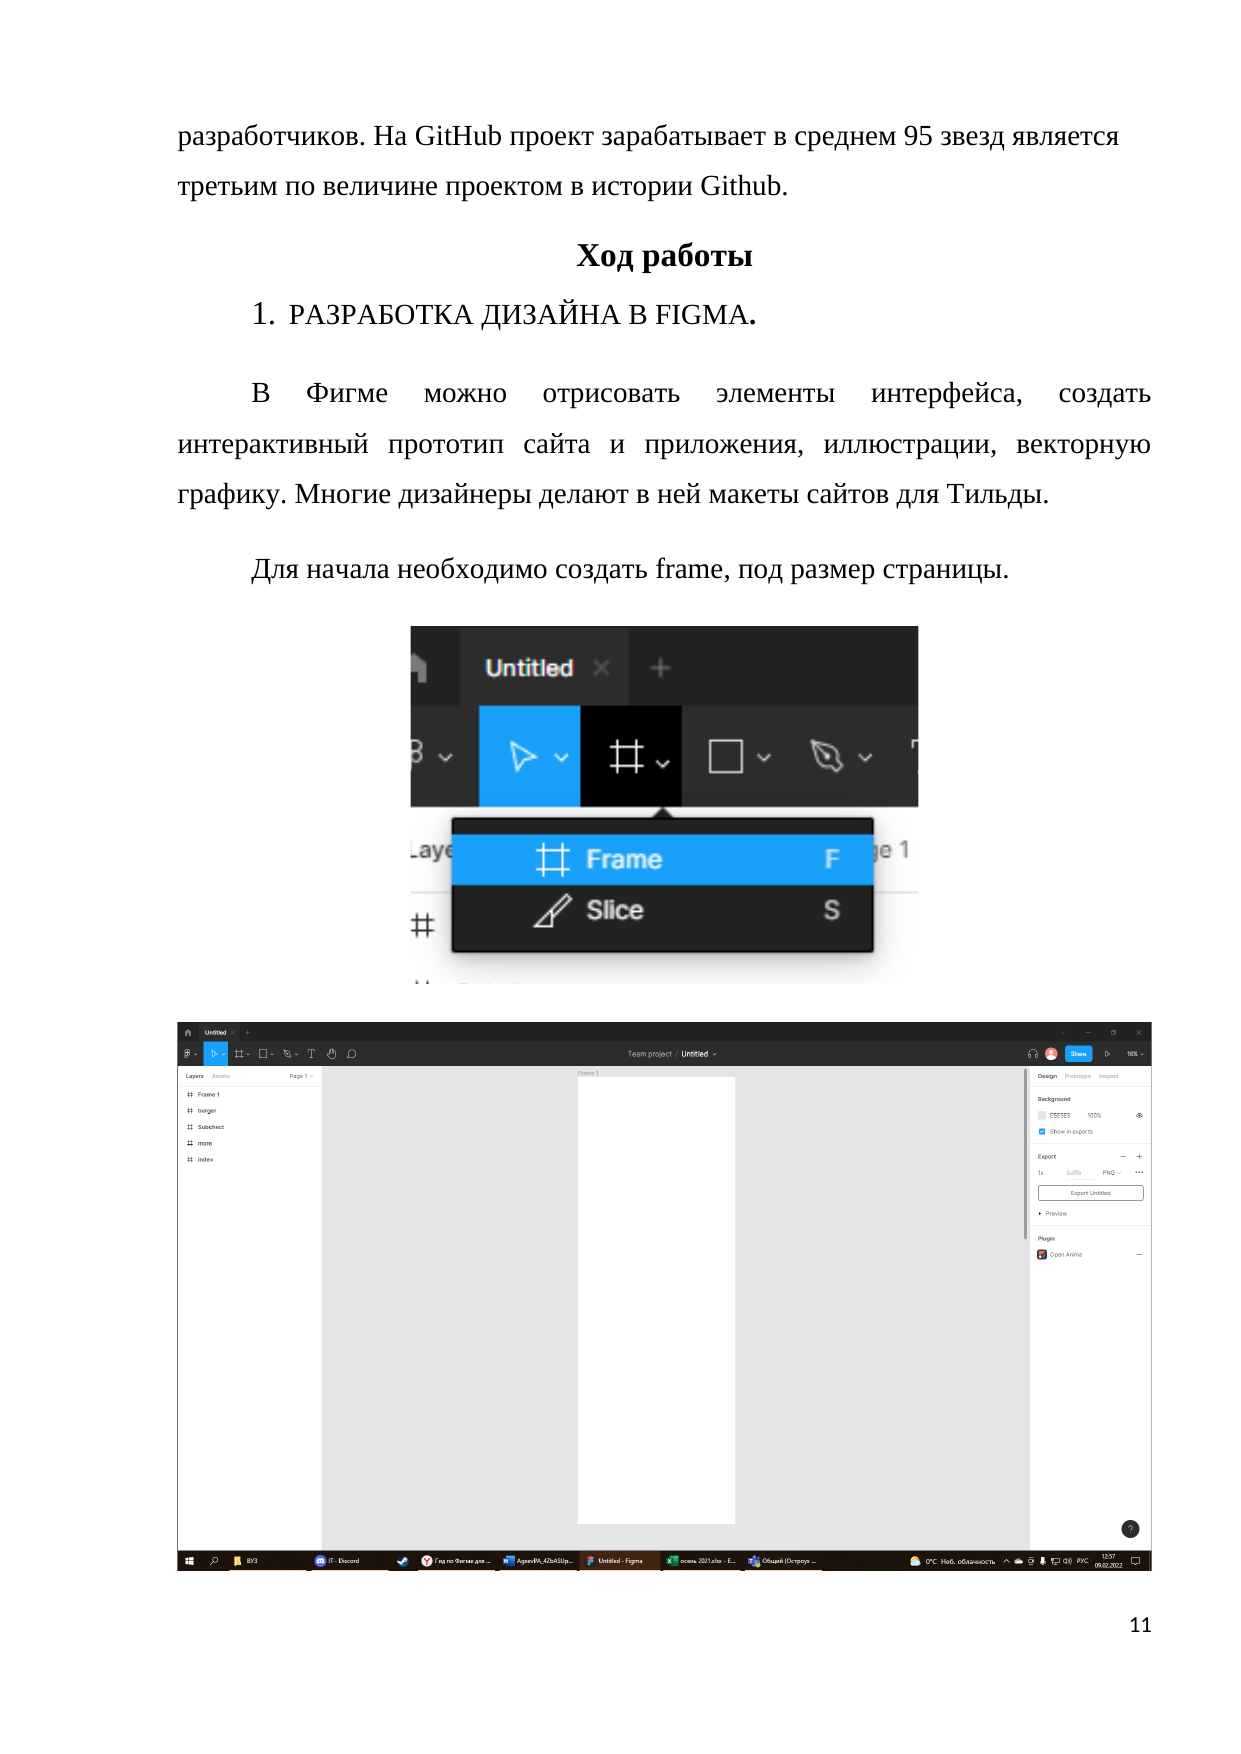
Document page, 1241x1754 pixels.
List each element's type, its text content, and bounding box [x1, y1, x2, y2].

list РАЗРАБОТКА ДИЗАЙНА В FIGMA. [251, 293, 1152, 331]
text В Фигме можно отрисовать элементы интерфейса, создать интерактивный прототип сайта и приложения, иллюстрации, векторную графику. Многие дизайнеры делают в ней макеты сайтов для Тильды. [177, 375, 1152, 509]
text Для начала необходимо создать frame, под размер страницы. [177, 551, 1152, 585]
picture [177, 1022, 1152, 1571]
subtitle Ход работы [177, 235, 1152, 274]
picture [410, 626, 919, 984]
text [177, 118, 1152, 202]
